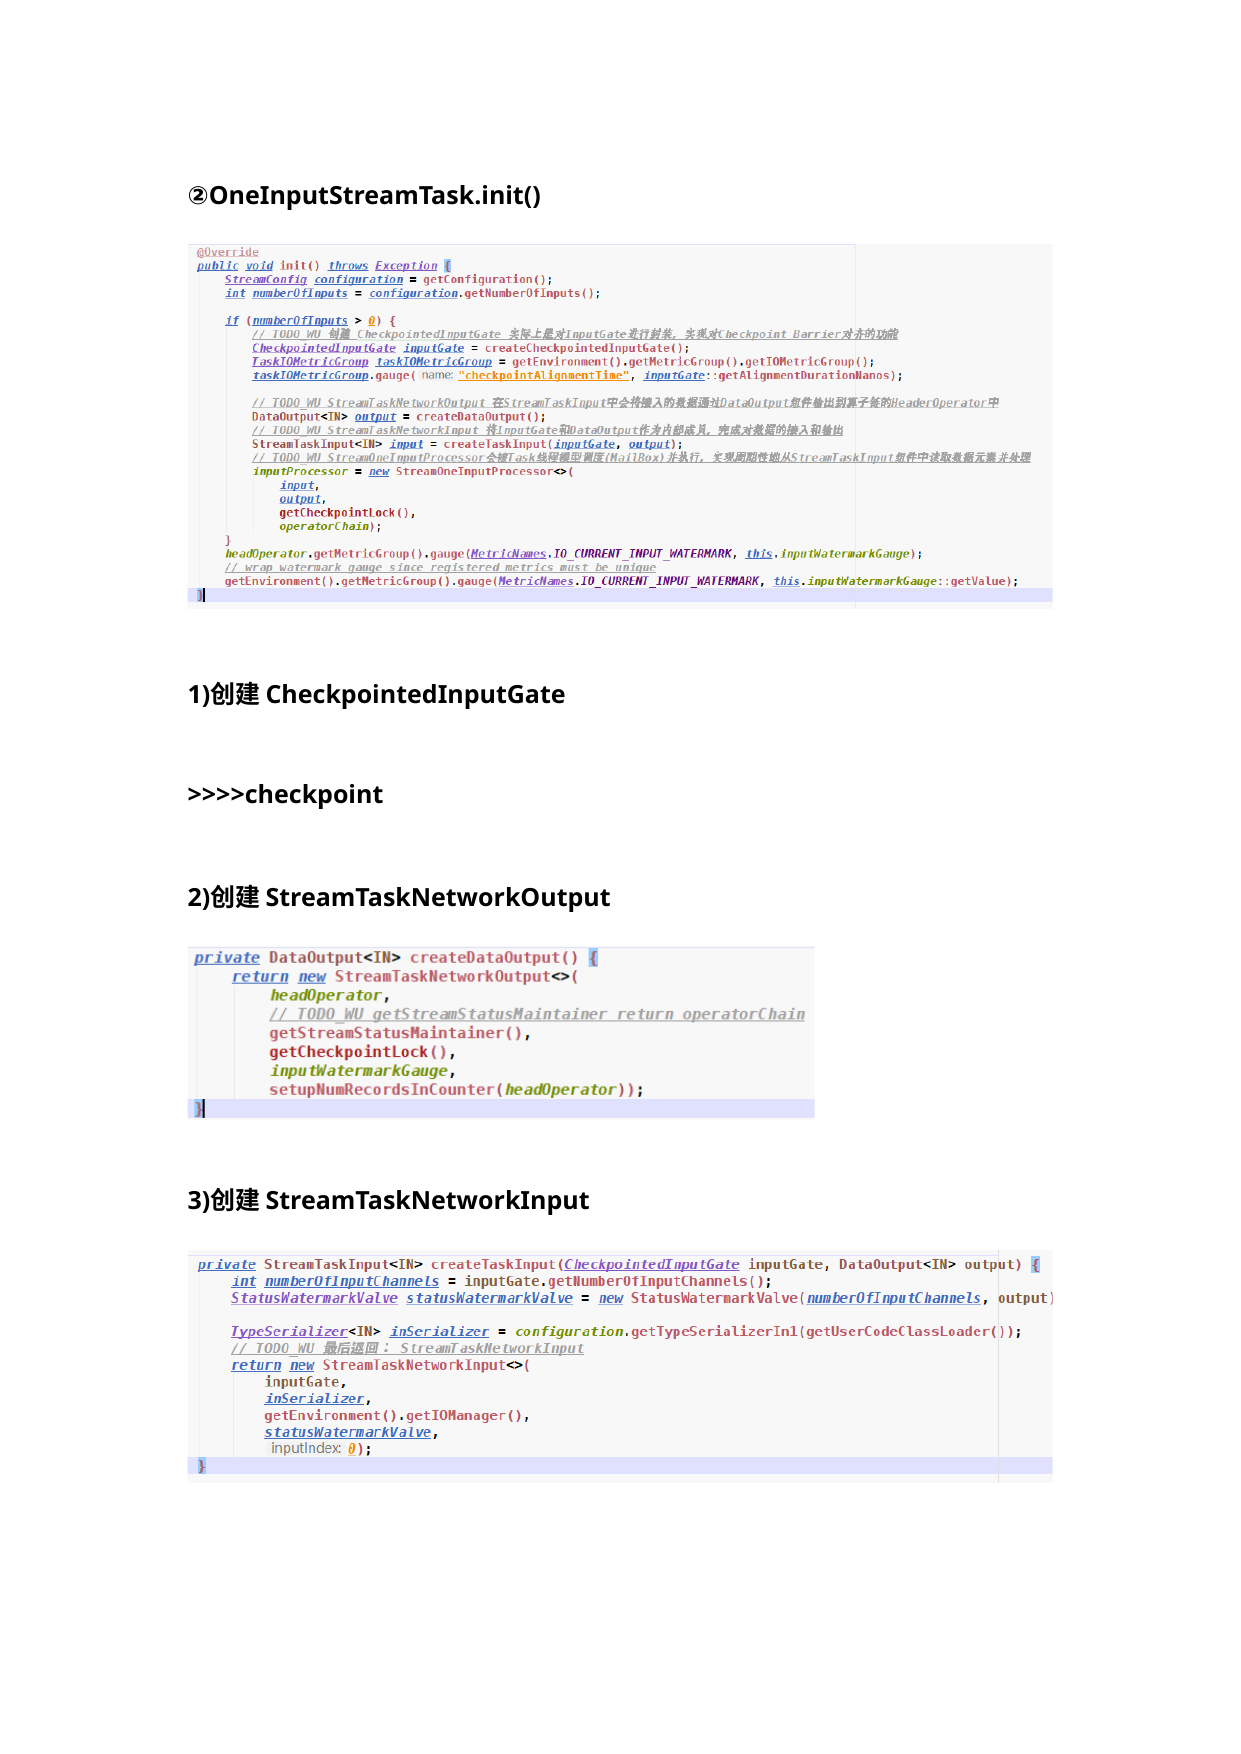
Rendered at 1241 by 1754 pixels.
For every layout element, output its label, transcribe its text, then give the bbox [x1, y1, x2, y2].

subtitle 1)创建CheckpointedInputGate [187, 660, 1053, 725]
subtitle 2)创建StreamTaskNetworkOutput [187, 863, 1053, 928]
picture [187, 244, 1053, 609]
picture [187, 946, 815, 1120]
subtitle >>>>checkpoint [187, 762, 1053, 827]
subtitle 3)创建StreamTaskNetworkInput [187, 1166, 1053, 1231]
subtitle ②OneInputStreamTask.init() [187, 162, 1053, 227]
picture [187, 1250, 1053, 1483]
